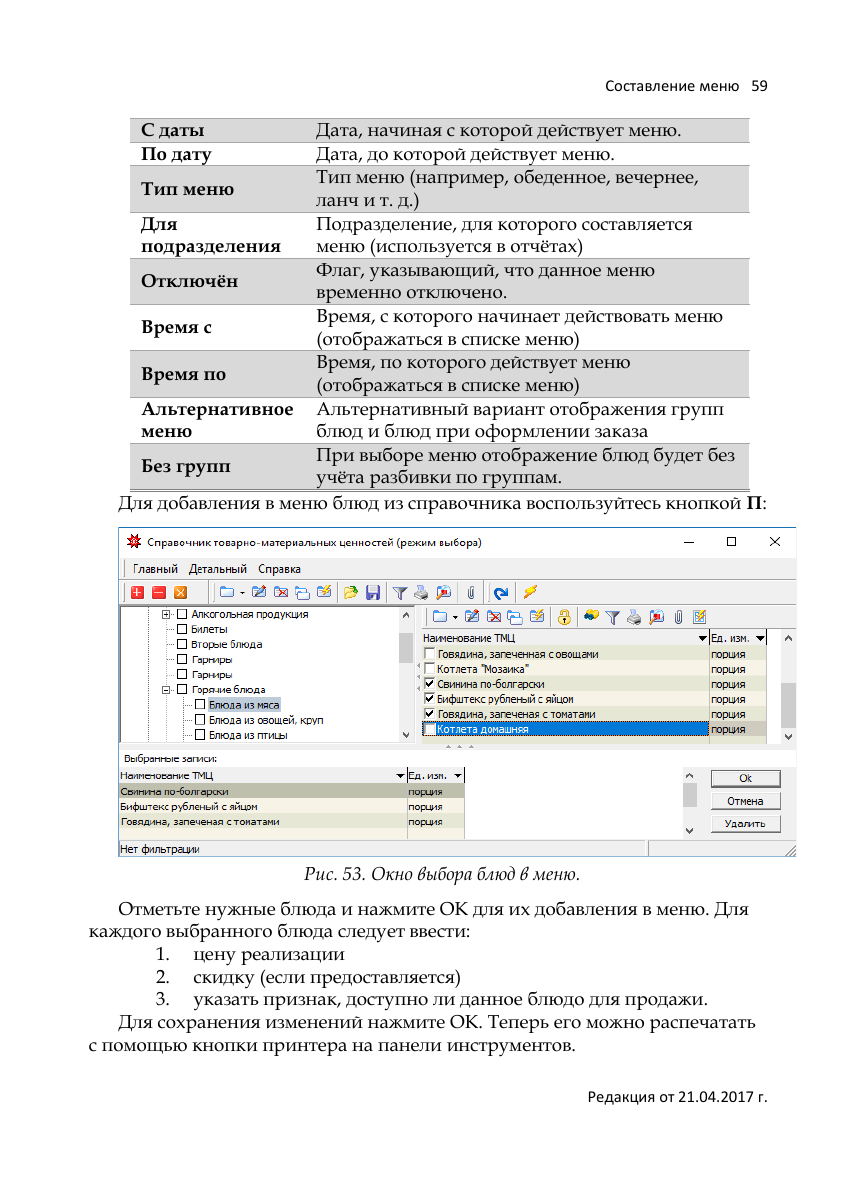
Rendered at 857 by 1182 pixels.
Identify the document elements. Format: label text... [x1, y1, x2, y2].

table_cell Время, по которого действует меню (отображаться в списке меню) [305, 351, 749, 397]
list указать признак, доступно ли данное блюдо для продажи. [156, 988, 768, 1011]
table_cell Подразделение, для которого составляется меню (используется в отчётах) [305, 213, 749, 258]
table_cell Дата, начиная с которой действует меню. [305, 119, 749, 142]
table_cell Без групп [130, 444, 305, 489]
table_cell Тип меню [130, 166, 305, 212]
list цену реализации [156, 943, 768, 966]
text Для добавления в меню блюд из справочника воспользуйтесь кнопкой П: [89, 492, 768, 515]
table_cell Время по [130, 351, 305, 397]
text Отметьте нужные блюда и нажмите OK для их добавления в меню. Для каждого выбранного блюда следует ввести: [89, 898, 768, 943]
table_cell Время с [130, 305, 305, 350]
table_cell При выборе меню отображение блюд будет без учёта разбивки по группам. [305, 444, 749, 489]
table_cell Альтернативный вариант отображения групп блюд и блюд при оформлении заказа [305, 398, 749, 443]
table_cell Дата, до которой действует меню. [305, 143, 749, 165]
picture [118, 527, 797, 857]
list скидку (если предоставляется) [156, 966, 768, 988]
table_cell Тип меню (например, обеденное, вечернее, ланч и т. д.) [305, 166, 749, 212]
text Для сохранения изменений нажмите OK. Теперь его можно распечатать с помощью кнопки принтера на панели инструментов. [89, 1011, 768, 1056]
table_cell Отключён [130, 259, 305, 304]
text Рис. 53. Окно выбора блюд в меню. [89, 863, 768, 886]
table_cell С даты [130, 119, 305, 142]
table_cell Флаг, указывающий, что данное меню временно отключено. [305, 259, 749, 304]
table_cell Для подразделения [130, 213, 305, 258]
table_cell Время, с которого начинает действовать меню (отображаться в списке меню) [305, 305, 749, 350]
table_cell По дату [130, 143, 305, 165]
table_cell Альтернативное меню [130, 398, 305, 443]
